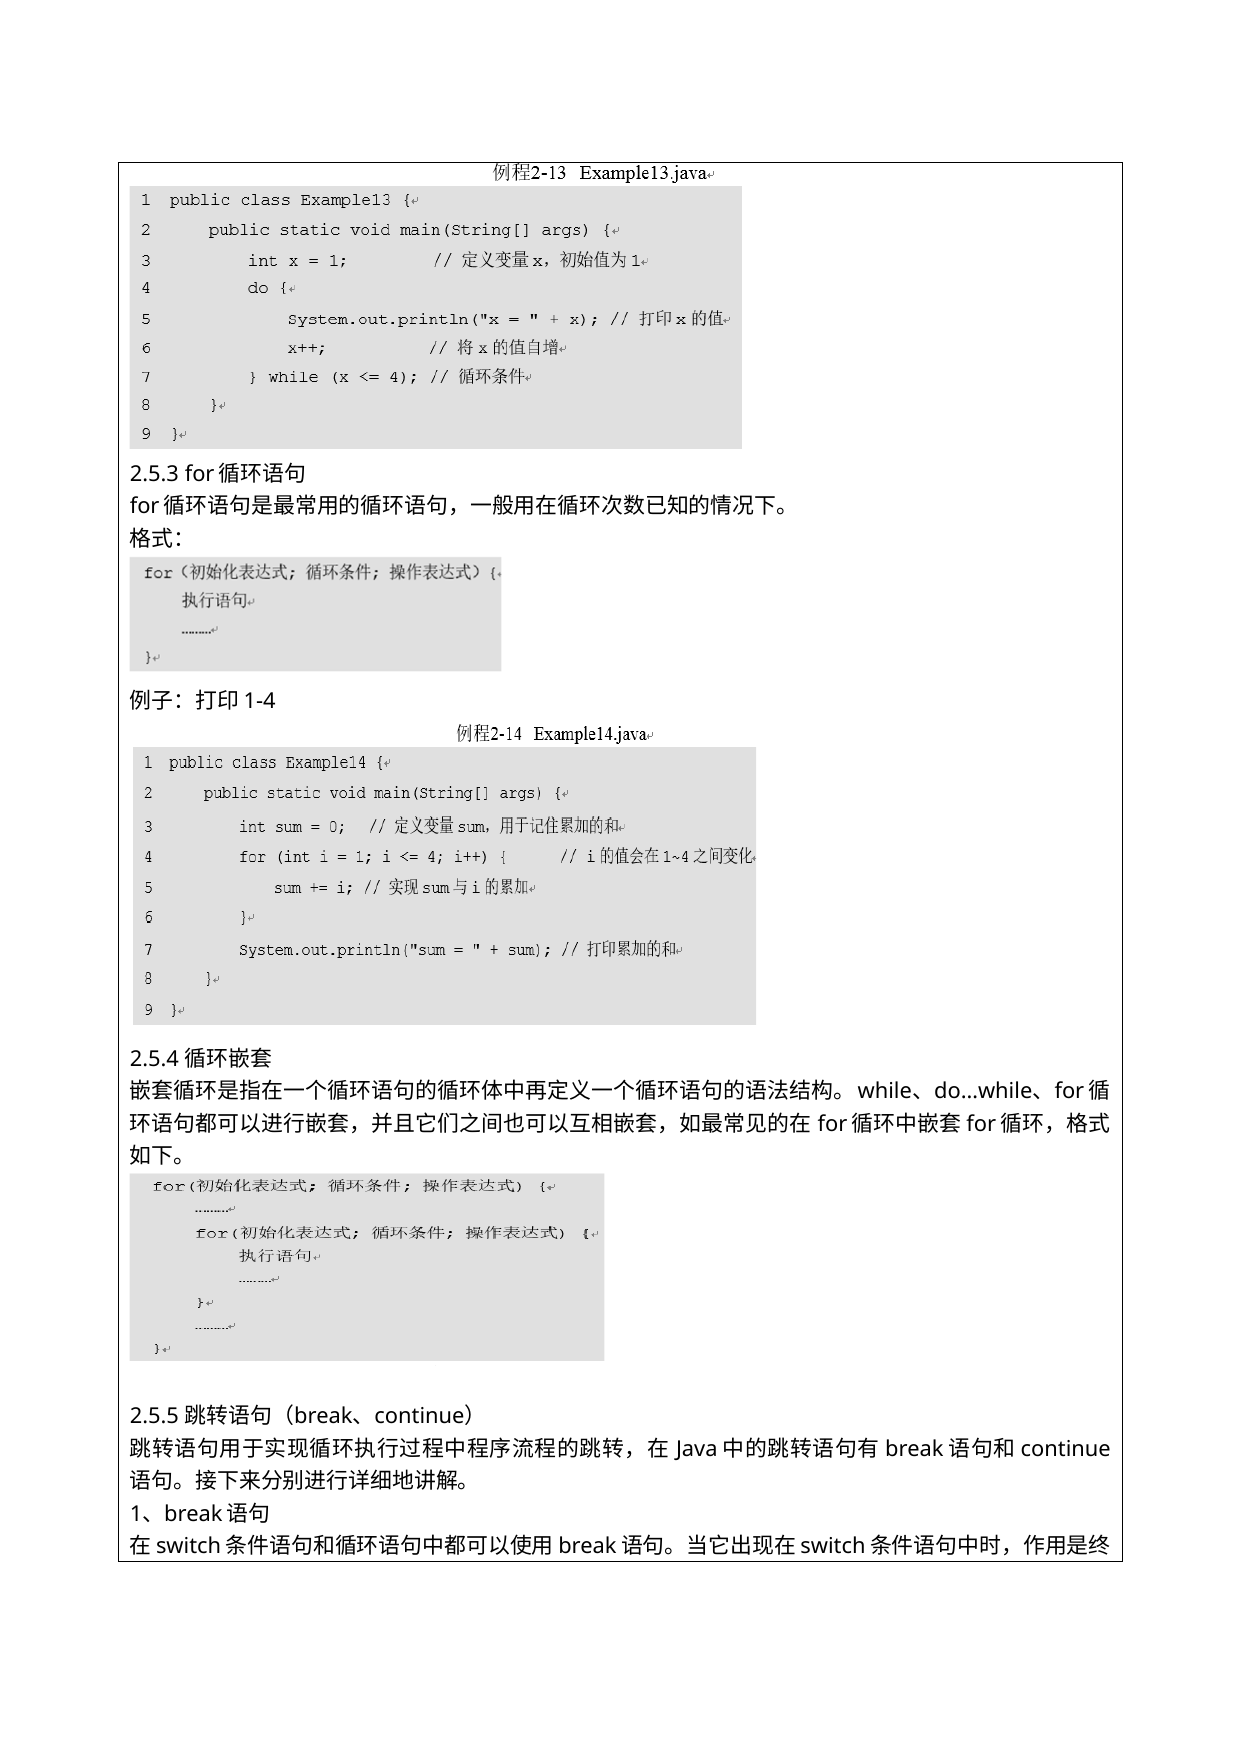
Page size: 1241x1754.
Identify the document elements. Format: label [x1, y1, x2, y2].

picture [129, 715, 757, 1027]
picture [129, 163, 742, 451]
table_cell [119, 163, 1122, 1561]
picture [129, 553, 502, 672]
picture [129, 1170, 605, 1366]
